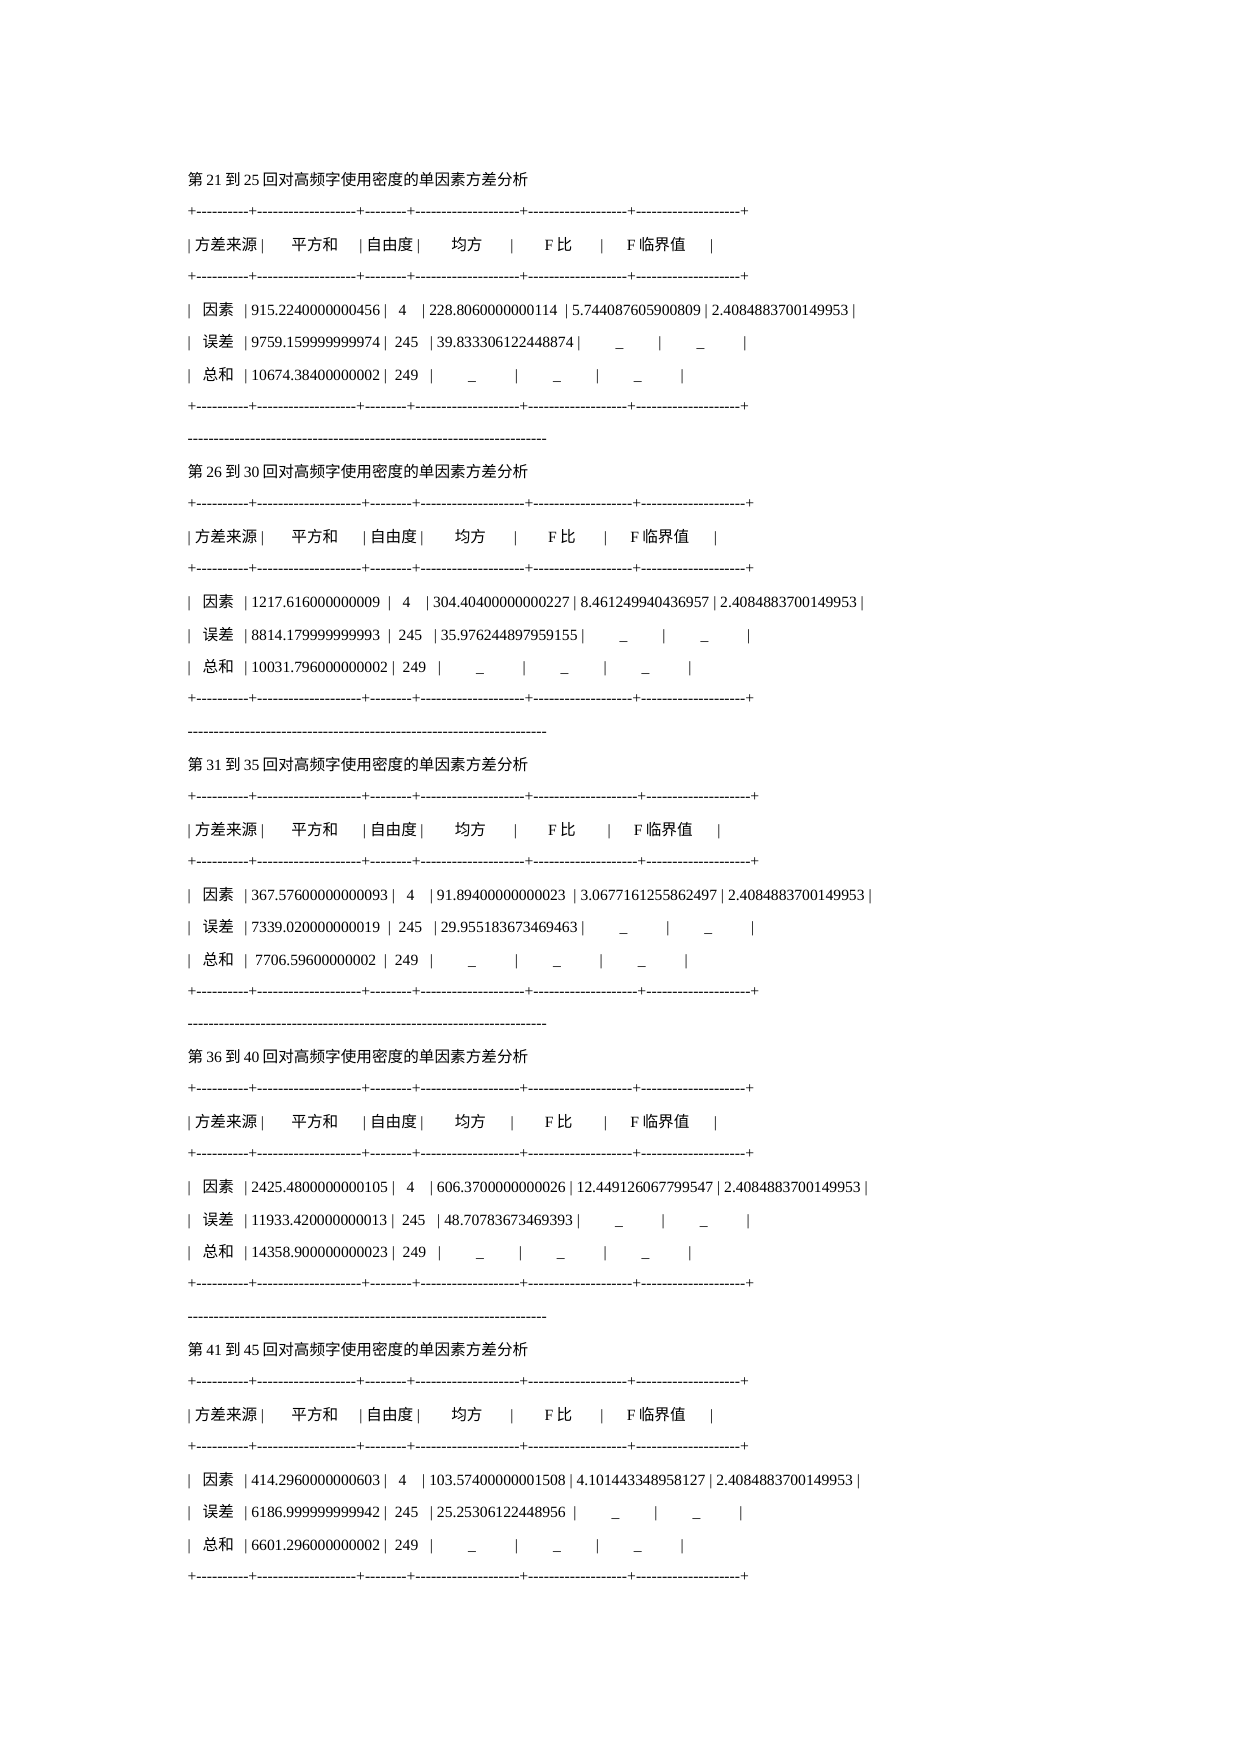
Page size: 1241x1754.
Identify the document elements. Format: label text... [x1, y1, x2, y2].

text --------------------------------------------------------------------- [187, 422, 1053, 454]
text +----------+-------------------+--------+--------------------+-------------------+--------------------+ [187, 1364, 1053, 1397]
text | 总和 | 14358.900000000023 | 249 | _ | _ | _ | [187, 1234, 1053, 1267]
text | 因素 | 2425.4800000000105 | 4 | 606.3700000000026 | 12.449126067799547 | 2.4084883700149953 | [187, 1169, 1053, 1202]
text | 因素 | 414.2960000000603 | 4 | 103.57400000001508 | 4.101443348958127 | 2.4084883700149953 | [187, 1462, 1053, 1494]
text | 因素 | 1217.616000000009 | 4 | 304.40400000000227 | 8.461249940436957 | 2.4084883700149953 | [187, 584, 1053, 617]
text | 总和 | 7706.59600000002 | 249 | _ | _ | _ | [187, 942, 1053, 974]
text | 误差 | 11933.420000000013 | 245 | 48.70783673469393 | _ | _ | [187, 1202, 1053, 1234]
text +----------+-------------------+--------+--------------------+-------------------+--------------------+ [187, 389, 1053, 422]
text | 方差来源 | 平方和 | 自由度 | 均方 | F比 | F临界值 | [187, 812, 1053, 844]
text +----------+--------------------+--------+--------------------+--------------------+--------------------+ [187, 844, 1053, 877]
text +----------+--------------------+--------+--------------------+-------------------+--------------------+ [187, 682, 1053, 714]
text | 因素 | 367.57600000000093 | 4 | 91.89400000000023 | 3.0677161255862497 | 2.4084883700149953 | [187, 877, 1053, 909]
text +----------+-------------------+--------+--------------------+-------------------+--------------------+ [187, 194, 1053, 227]
text +----------+--------------------+--------+-------------------+--------------------+--------------------+ [187, 1137, 1053, 1169]
text | 总和 | 10031.796000000002 | 249 | _ | _ | _ | [187, 649, 1053, 682]
text +----------+--------------------+--------+--------------------+--------------------+--------------------+ [187, 779, 1053, 812]
text | 误差 | 7339.020000000019 | 245 | 29.955183673469463 | _ | _ | [187, 909, 1053, 942]
text +----------+--------------------+--------+--------------------+--------------------+--------------------+ [187, 974, 1053, 1007]
text | 误差 | 9759.159999999974 | 245 | 39.833306122448874 | _ | _ | [187, 324, 1053, 357]
text | 方差来源 | 平方和 | 自由度 | 均方 | F比 | F临界值 | [187, 519, 1053, 552]
text 第41到45回对高频字使用密度的单因素方差分析 [187, 1332, 1053, 1364]
text 第31到35回对高频字使用密度的单因素方差分析 [187, 747, 1053, 779]
text | 方差来源 | 平方和 | 自由度 | 均方 | F比 | F临界值 | [187, 227, 1053, 259]
text --------------------------------------------------------------------- [187, 1299, 1053, 1332]
text +----------+--------------------+--------+--------------------+-------------------+--------------------+ [187, 487, 1053, 519]
text | 误差 | 6186.999999999942 | 245 | 25.25306122448956 | _ | _ | [187, 1494, 1053, 1527]
text +----------+--------------------+--------+--------------------+-------------------+--------------------+ [187, 552, 1053, 584]
text | 因素 | 915.2240000000456 | 4 | 228.8060000000114 | 5.744087605900809 | 2.4084883700149953 | [187, 292, 1053, 324]
text | 方差来源 | 平方和 | 自由度 | 均方 | F比 | F临界值 | [187, 1397, 1053, 1429]
text | 总和 | 10674.38400000002 | 249 | _ | _ | _ | [187, 357, 1053, 389]
text 第26到30回对高频字使用密度的单因素方差分析 [187, 454, 1053, 487]
text +----------+-------------------+--------+--------------------+-------------------+--------------------+ [187, 1559, 1053, 1592]
text +----------+--------------------+--------+-------------------+--------------------+--------------------+ [187, 1267, 1053, 1299]
text | 总和 | 6601.296000000002 | 249 | _ | _ | _ | [187, 1527, 1053, 1559]
text 第36到40回对高频字使用密度的单因素方差分析 [187, 1039, 1053, 1072]
text --------------------------------------------------------------------- [187, 714, 1053, 747]
text --------------------------------------------------------------------- [187, 1007, 1053, 1039]
text | 方差来源 | 平方和 | 自由度 | 均方 | F比 | F临界值 | [187, 1104, 1053, 1137]
text | 误差 | 8814.179999999993 | 245 | 35.976244897959155 | _ | _ | [187, 617, 1053, 649]
text +----------+-------------------+--------+--------------------+-------------------+--------------------+ [187, 259, 1053, 292]
text +----------+-------------------+--------+--------------------+-------------------+--------------------+ [187, 1429, 1053, 1462]
text +----------+--------------------+--------+-------------------+--------------------+--------------------+ [187, 1072, 1053, 1104]
text 第21到25回对高频字使用密度的单因素方差分析 [187, 162, 1053, 194]
